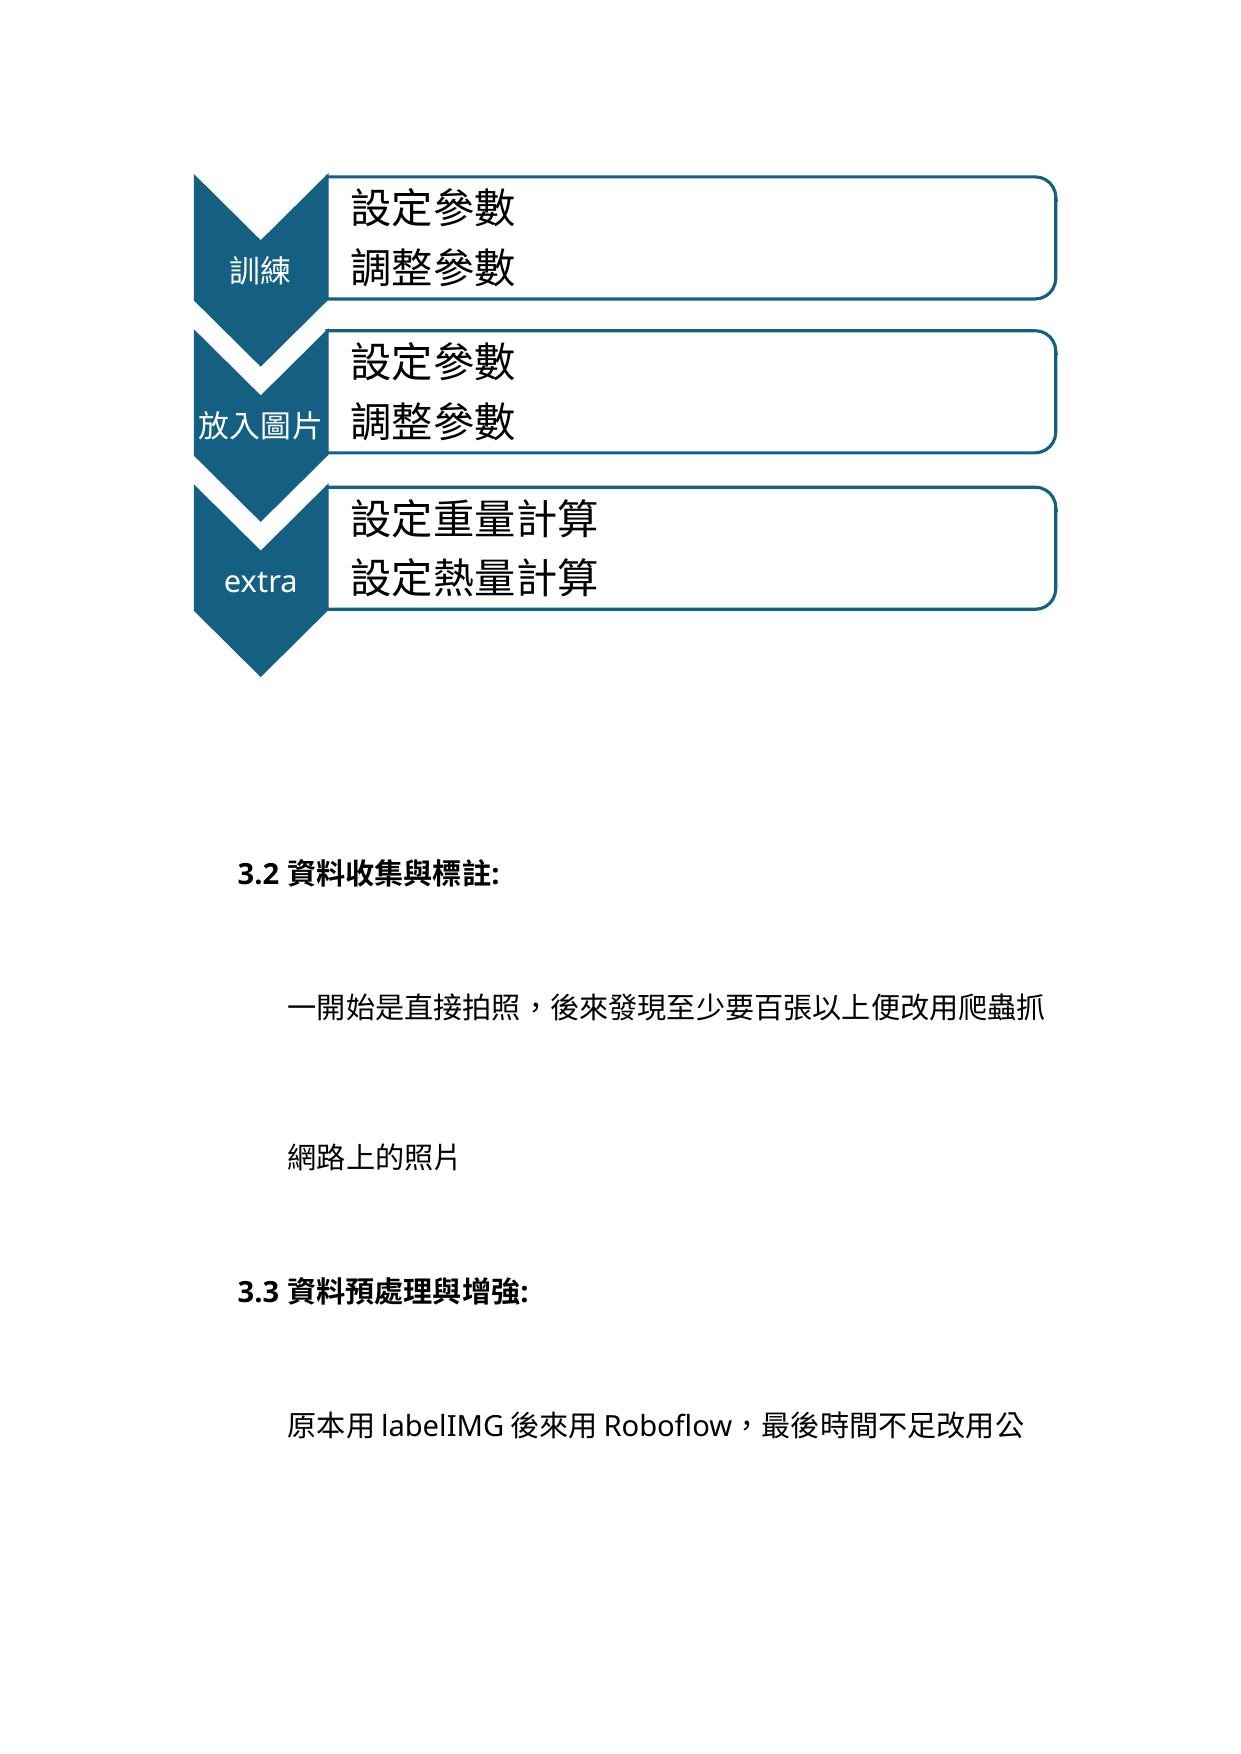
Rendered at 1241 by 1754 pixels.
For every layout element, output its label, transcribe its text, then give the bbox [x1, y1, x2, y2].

text 一開始是直接拍照，後來發現至少要百張以上便改用爬蟲抓網路上的照片 [287, 968, 1053, 1193]
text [287, 1386, 1053, 1461]
text 3.2 資料收集與標註: [187, 834, 1053, 909]
text 3.3 資料預處理與增強: [187, 1252, 1053, 1327]
